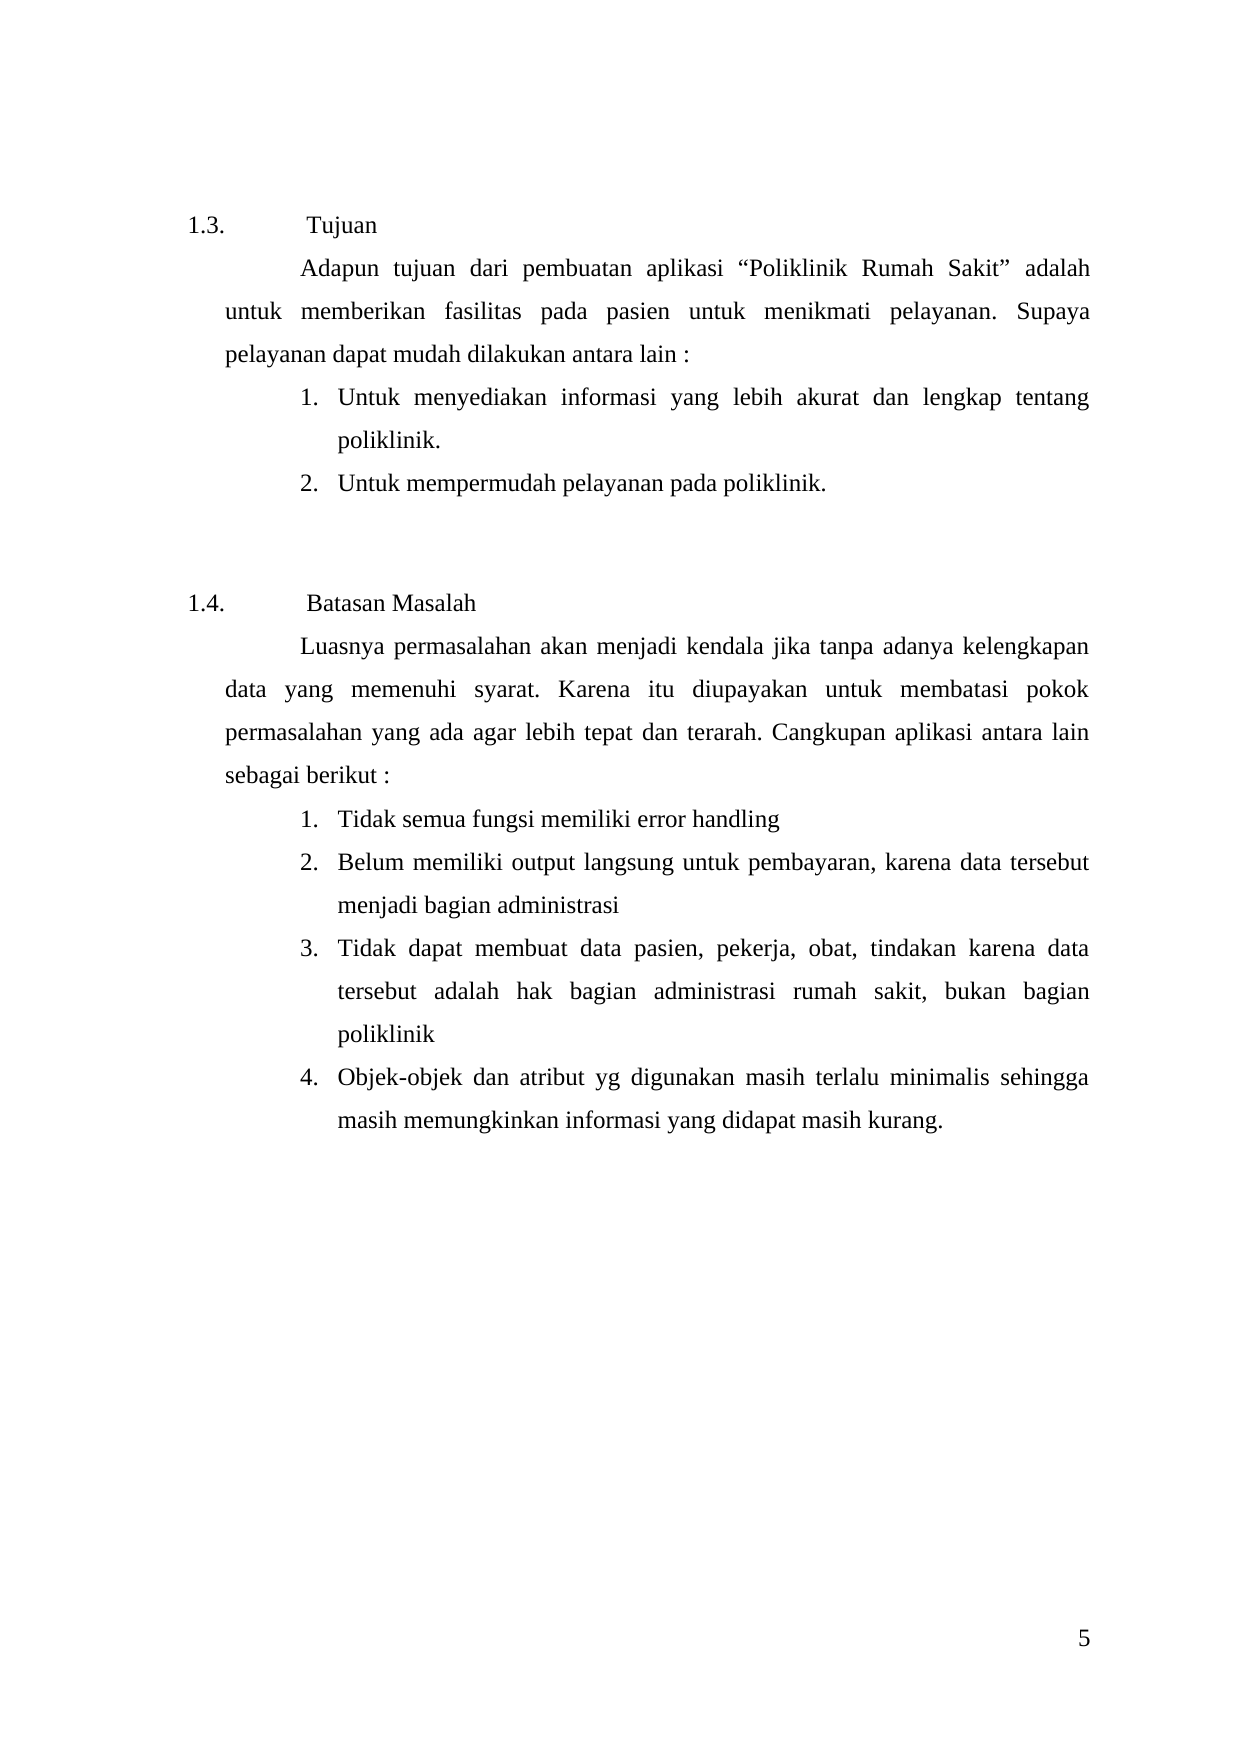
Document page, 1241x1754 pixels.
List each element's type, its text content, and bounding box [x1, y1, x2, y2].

list Objek-objek dan atribut yg digunakan masih terlalu minimalis sehingga masih memungkinkan informasi yang didapat masih kurang. [300, 1062, 1090, 1134]
list Untuk mempermudah pelayanan pada poliklinik. [300, 468, 1090, 497]
list Tidak dapat membuat data pasien, pekerja, obat, tindakan karena data tersebut adalah hak bagian administrasi rumah sakit, bukan bagian poliklinik [300, 933, 1090, 1048]
list Tidak semua fungsi memiliki error handling [300, 804, 1090, 832]
subtitle Tujuan [187, 210, 1090, 238]
list Adapun tujuan dari pembuatan aplikasi “Poliklinik Rumah Sakit” adalah untuk memberikan fasilitas pada pasien untuk menikmati pelayanan. Supaya pelayanan dapat mudah dilakukan antara lain : [225, 253, 1090, 368]
list Luasnya permasalahan akan menjadi kendala jika tanpa adanya kelengkapan data yang memenuhi syarat. Karena itu diupayakan untuk membatasi pokok permasalahan yang ada agar lebih tepat dan terarah. Cangkupan aplikasi antara lain sebagai berikut : [225, 631, 1090, 789]
list Untuk menyediakan informasi yang lebih akurat dan lengkap tentang poliklinik. [300, 382, 1090, 454]
subtitle Batasan Masalah [187, 588, 1090, 617]
list Belum memiliki output langsung untuk pembayaran, karena data tersebut menjadi bagian administrasi [300, 847, 1090, 919]
